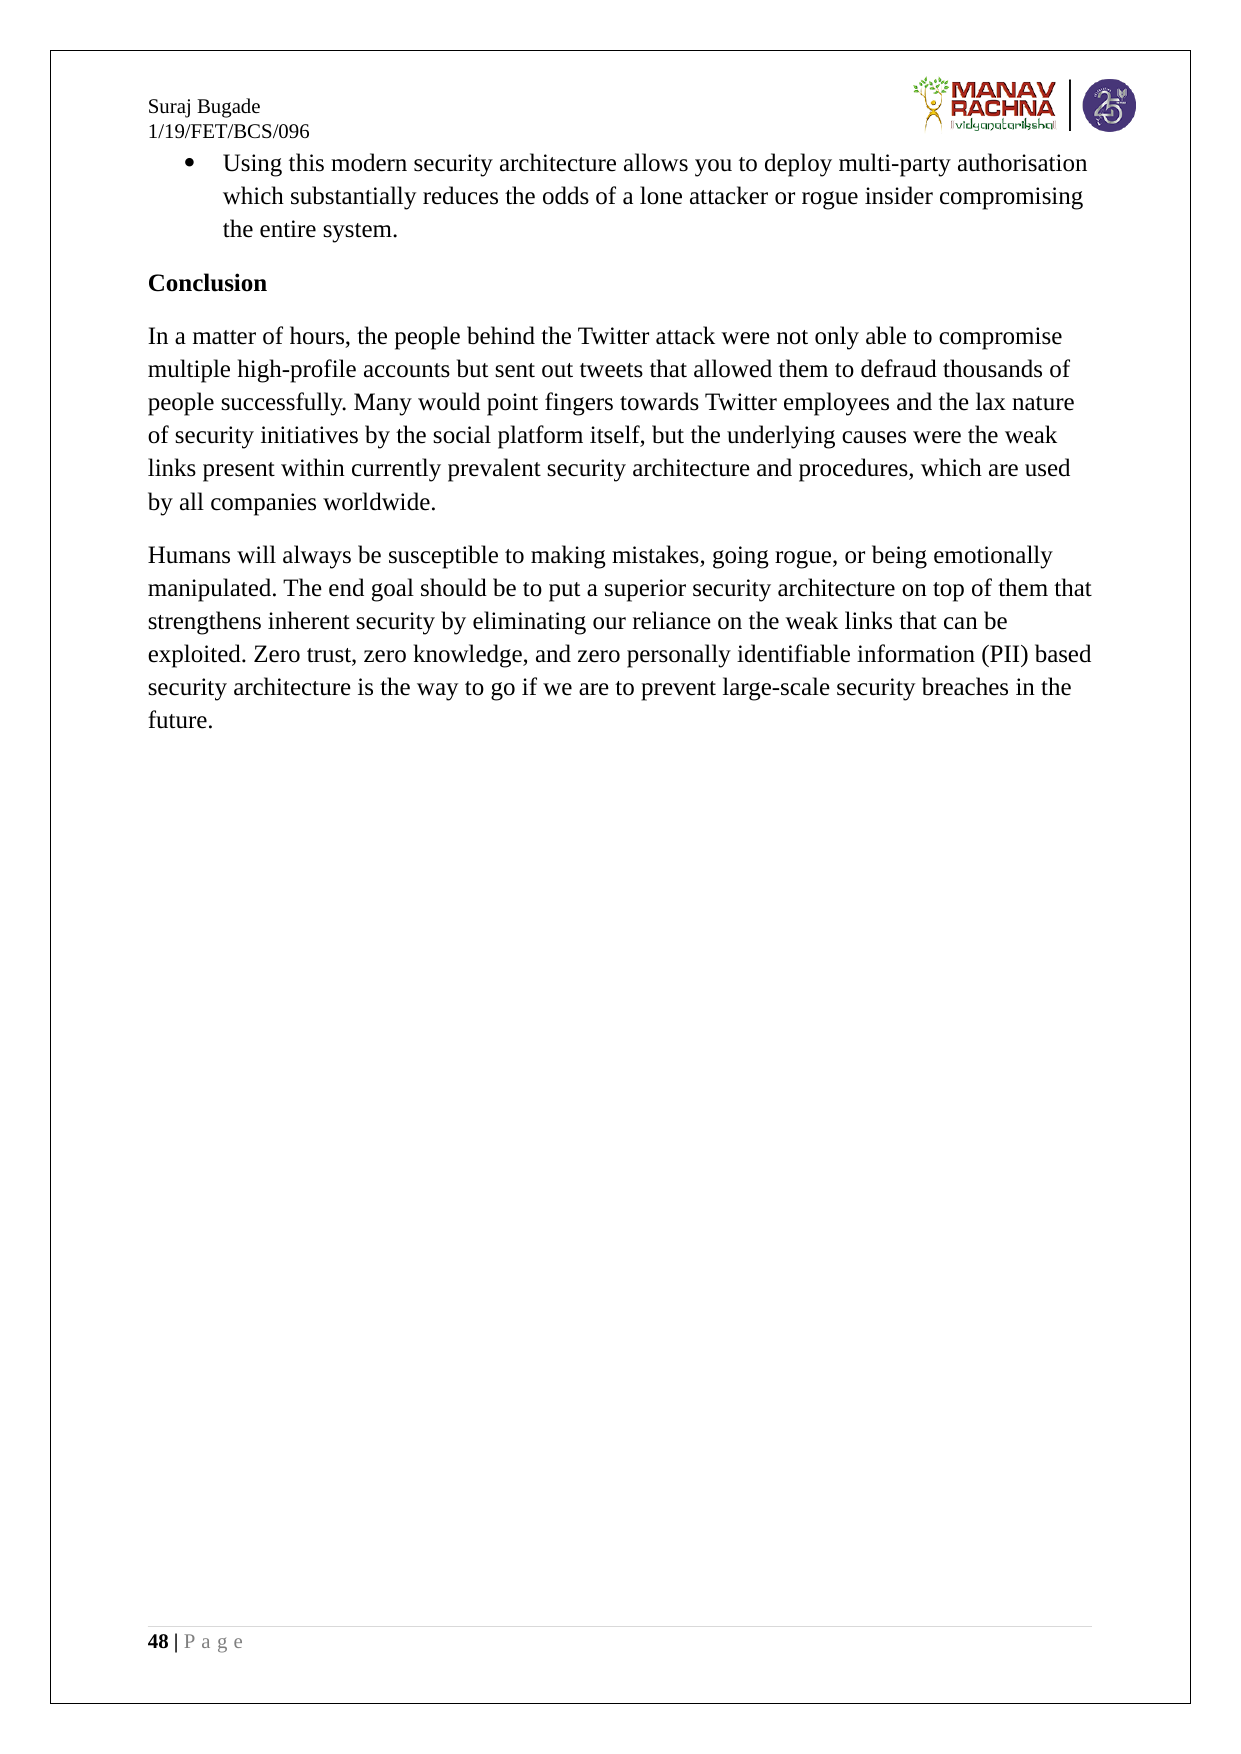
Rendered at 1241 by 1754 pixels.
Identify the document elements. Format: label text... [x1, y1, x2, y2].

text Humans will always be susceptible to making mistakes, going rogue, or being emotionally manipulated. The end goal should be to put a superior security architecture on top of them that strengthens inherent security by eliminating our reliance on the weak links that can be exploited. Zero trust, zero knowledge, and zero personally identifiable information (PII) based security architecture is the way to go if we are to prevent large-scale security breaches in the future. [148, 540, 1092, 734]
list Using this modern security architecture allows you to deploy multi-party authorisation which substantially reduces the odds of a lone attacker or rogue insider compromising the entire system. [185, 148, 1092, 242]
picture [908, 67, 1144, 143]
text In a matter of hours, the people behind the Twitter attack were not only able to compromise multiple high-profile accounts but sent out tweets that allowed them to defraud thousands of people successfully. Many would point fingers towards Twitter employees and the lax nature of security initiatives by the social platform itself, but the underlying causes were the weak links present within currently prevalent security architecture and procedures, which are used by all companies worldwide. [148, 321, 1092, 515]
text Conclusion [148, 268, 1092, 296]
